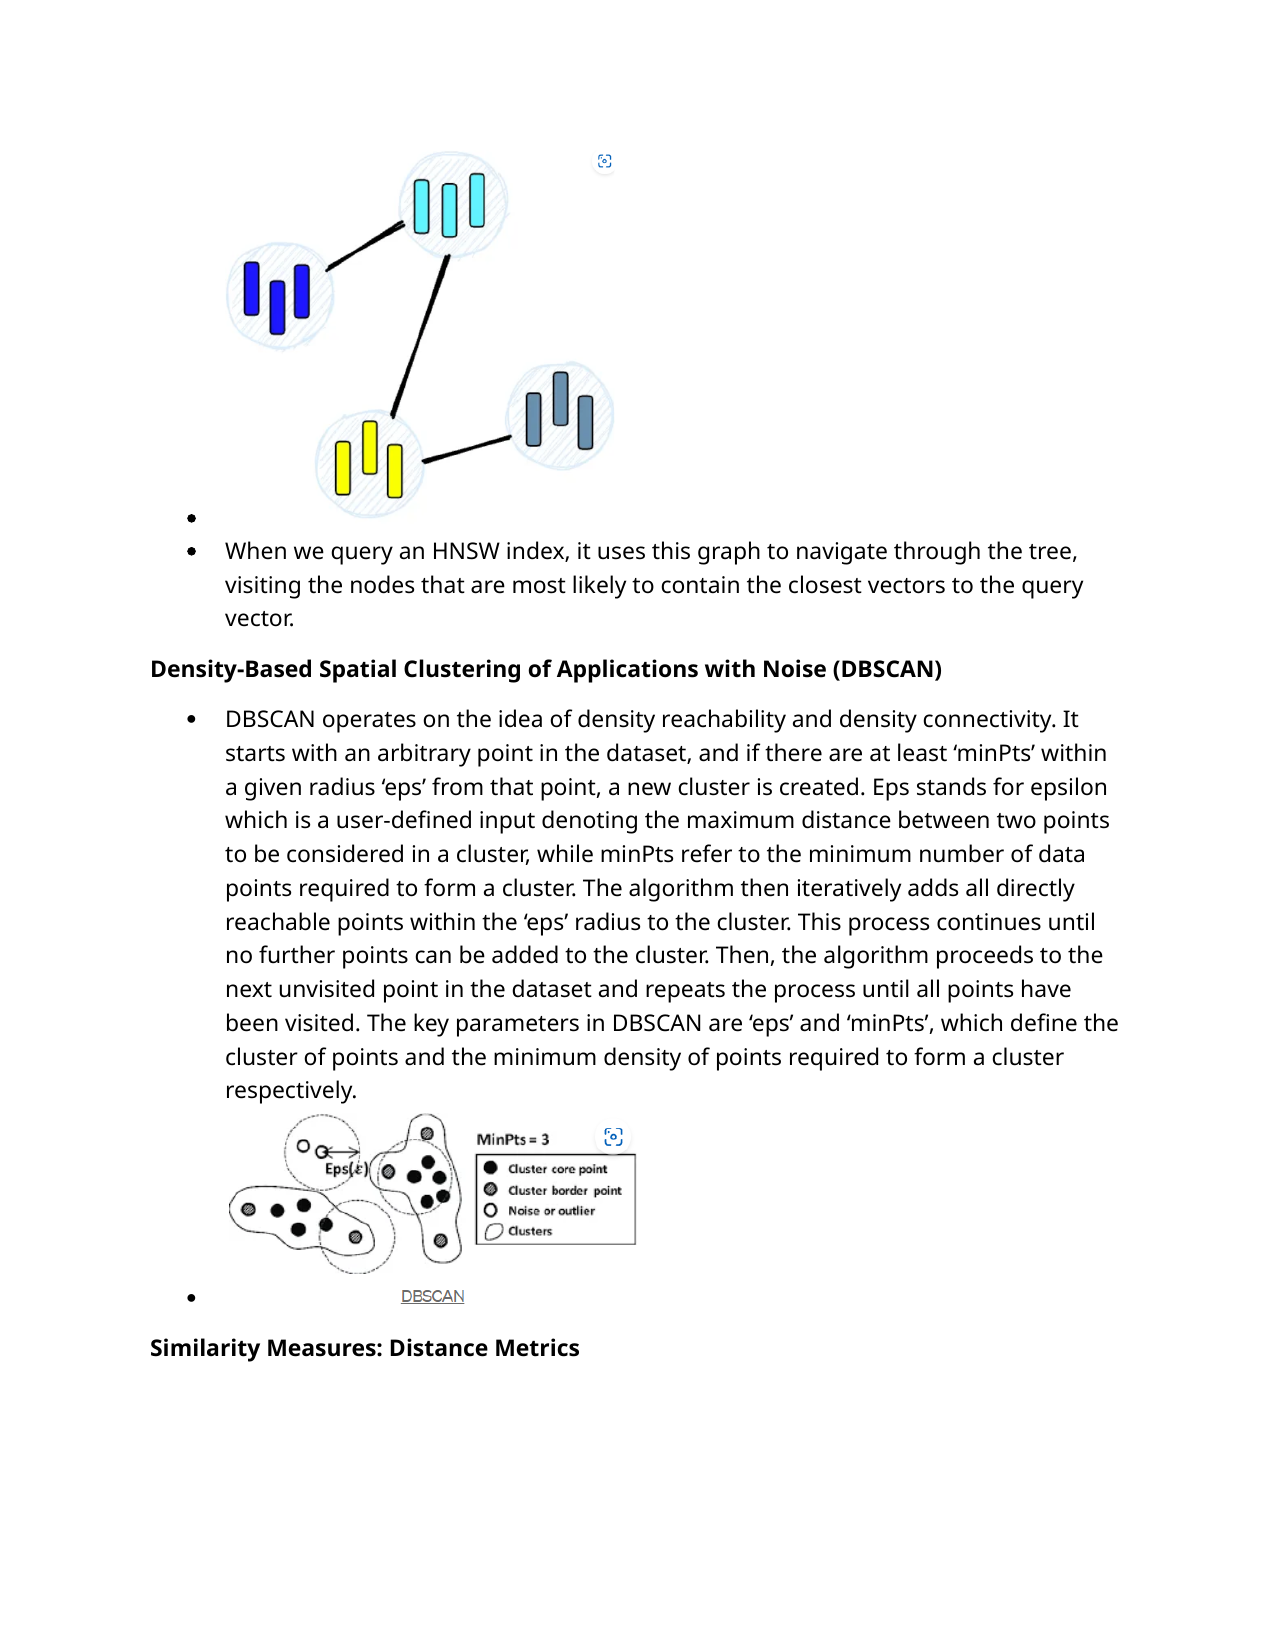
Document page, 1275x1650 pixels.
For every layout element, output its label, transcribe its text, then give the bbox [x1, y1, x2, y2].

list DBSCAN operates on the idea of density reachability and density connectivity. It starts with an arbitrary point in the dataset, and if there are at least ‘minPts’ within a given radius ‘eps’ from that point, a new cluster is created. Eps stands for epsilon which is a user-defined input denoting the maximum distance between two points to be considered in a cluster, while minPts refer to the minimum number of data points required to form a cluster. The algorithm then iteratively adds all directly reachable points within the ‘eps’ radius to the cluster. This process continues until no further points can be added to the cluster. Then, the algorithm proceeds to the next unvisited point in the dataset and repeats the process until all points have been visited. The key parameters in DBSCAN are ‘eps’ and ‘minPts’, which define the cluster of points and the minimum density of points required to form a cluster respectively. [187, 703, 1125, 1106]
text Similarity Measures: Distance Metrics [150, 1332, 1125, 1363]
list When we query an HNSW index, it uses this graph to navigate through the tree, visiting the nodes that are most likely to contain the closest vectors to the query vector. [187, 535, 1125, 634]
text Density-Based Spatial Clustering of Applications with Noise (DBSCAN) [150, 653, 1125, 684]
picture [225, 150, 615, 527]
picture [225, 1108, 638, 1307]
